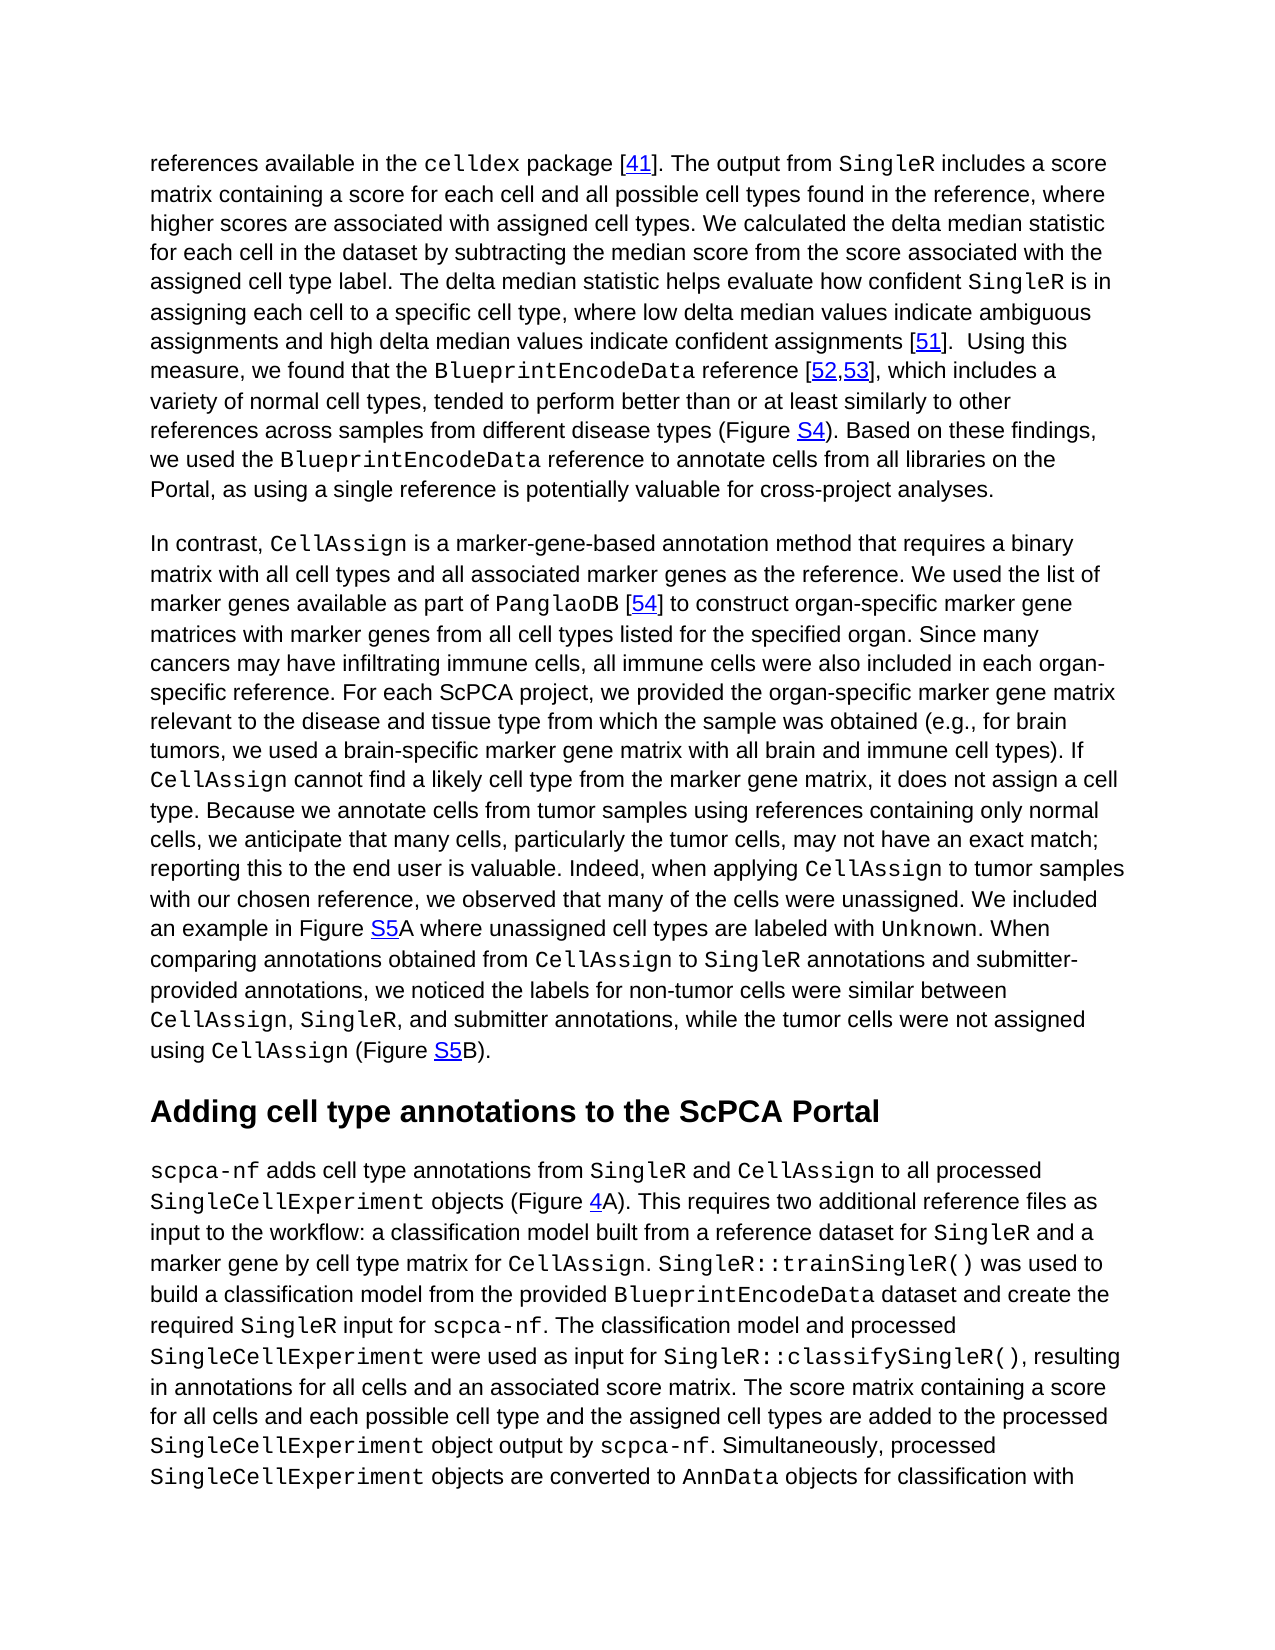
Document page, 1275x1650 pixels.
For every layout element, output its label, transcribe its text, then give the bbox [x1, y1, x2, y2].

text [150, 1157, 1125, 1491]
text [150, 150, 1125, 503]
subtitle Adding cell type annotations to the ScPCA Portal [150, 1093, 1125, 1129]
text In contrast, CellAssign is a marker-gene-based annotation method that requires a binary matrix with all cell types and all associated marker genes as the reference. We used the list of marker genes available as part of PanglaoDB [54] to construct organ-specific marker gene matrices with marker genes from all cell types listed for the specified organ. Since many cancers may have infiltrating immune cells, all immune cells were also included in each organ-specific reference. For each ScPCA project, we provided the organ-specific marker gene matrix relevant to the disease and tissue type from which the sample was obtained (e.g., for brain tumors, we used a brain-specific marker gene matrix with all brain and immune cell types). If CellAssign cannot find a likely cell type from the marker gene matrix, it does not assign a cell type. Because we annotate cells from tumor samples using references containing only normal cells, we anticipate that many cells, particularly the tumor cells, may not have an exact match; reporting this to the end user is valuable. Indeed, when applying CellAssign to tumor samples with our chosen reference, we observed that many of the cells were unassigned. We included an example in Figure S5A where unassigned cell types are labeled with Unknown. When comparing annotations obtained from CellAssign to SingleR annotations and submitter-provided annotations, we noticed the labels for non-tumor cells were similar between CellAssign, SingleR, and submitter annotations, while the tumor cells were not assigned using CellAssign (Figure S5B). [150, 530, 1125, 1065]
